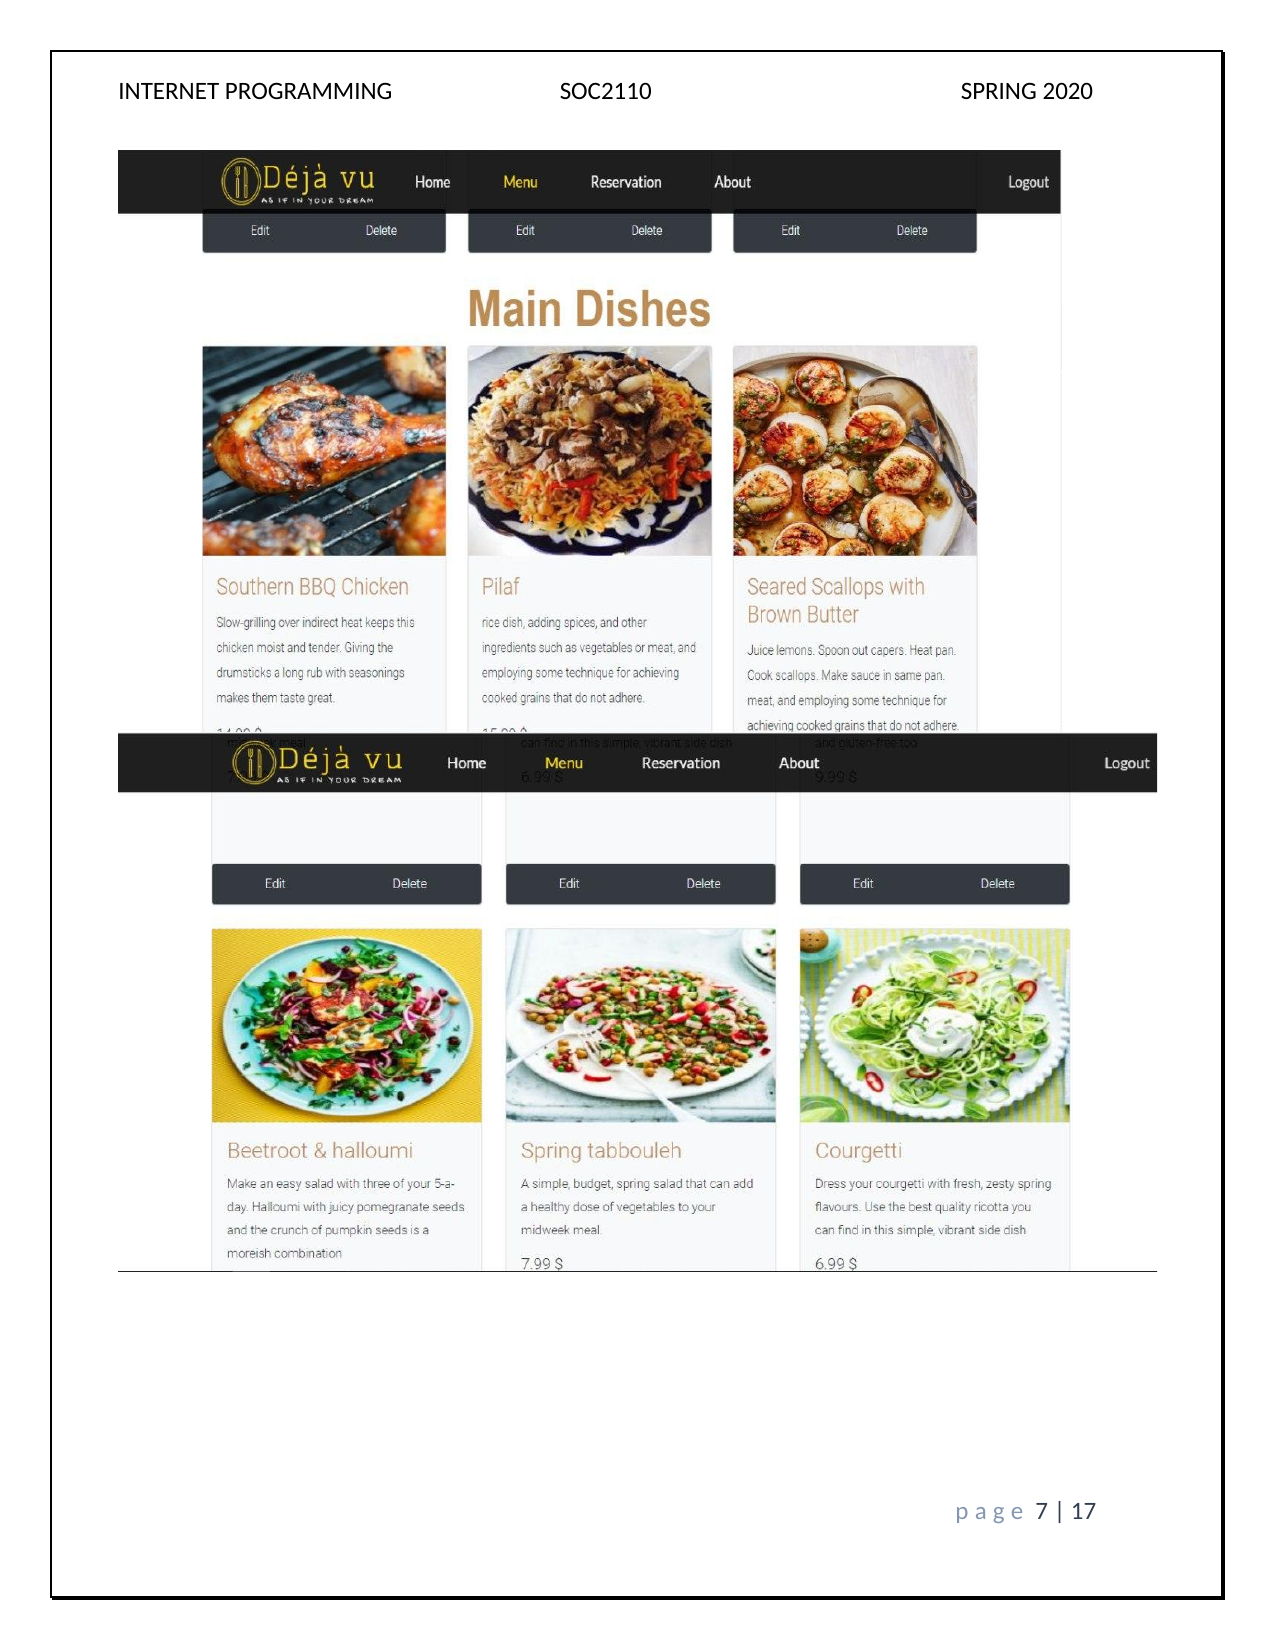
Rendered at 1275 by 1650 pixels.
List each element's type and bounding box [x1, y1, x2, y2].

picture [118, 150, 1158, 1272]
